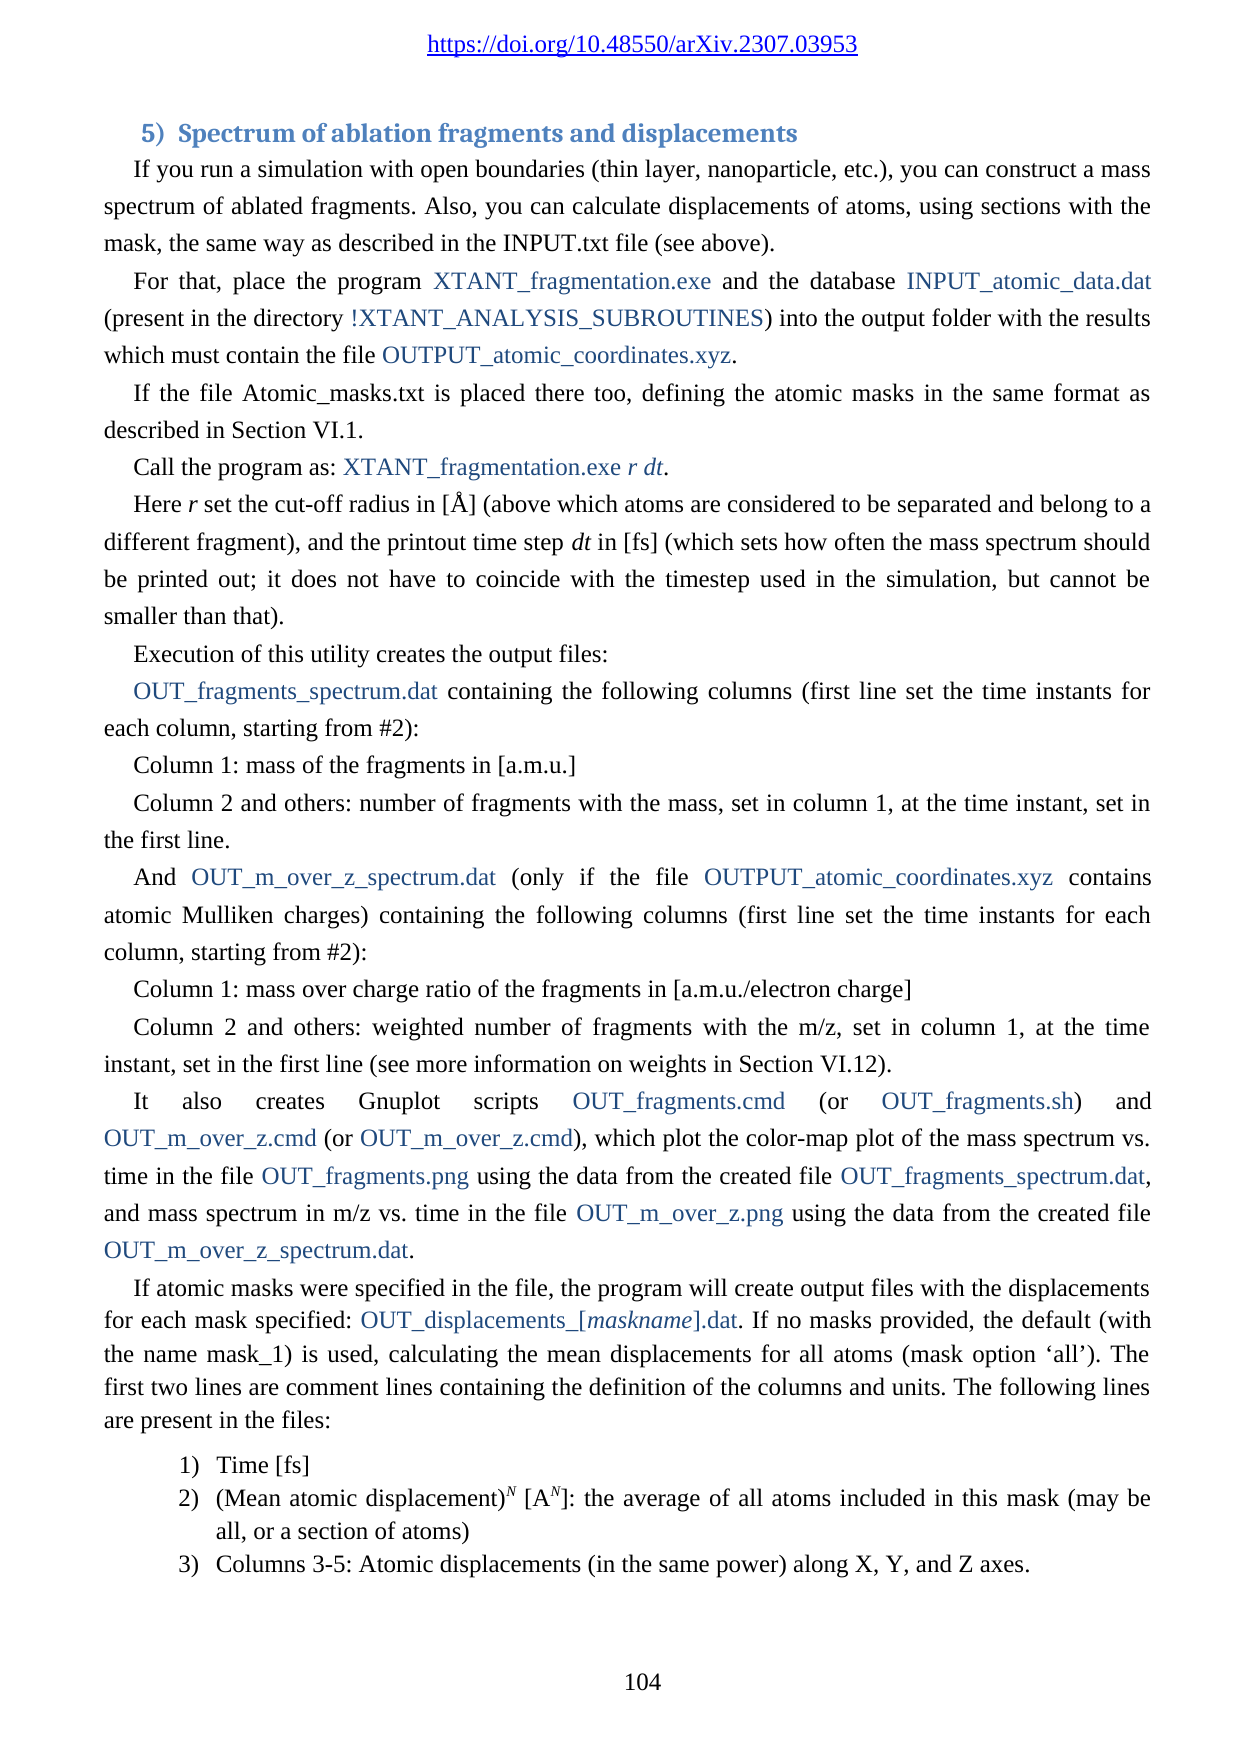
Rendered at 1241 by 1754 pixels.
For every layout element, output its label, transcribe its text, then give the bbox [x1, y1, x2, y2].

list Time [fs] [178, 1450, 1152, 1479]
list (Mean atomic displacement)N [AN]: the average of all atoms included in this mask (may be all, or a section of atoms) [178, 1483, 1152, 1545]
text Here r set the cut-off radius in [Å] (above which atoms are considered to be separated and belong to a different fragment), and the printout time step dt in [fs] (which sets how often the mass spectrum should be printed out; it does not have to coincide with the timestep used in the simulation, but cannot be smaller than that). [103, 489, 1152, 630]
text Column 1: mass of the fragments in [a.m.u.] [103, 751, 1152, 779]
text If atomic masks were specified in the file, the program will create output files with the displacements for each mask specified: OUT_displacements_[maskname].dat. If no masks provided, the default (with the name mask_1) is used, calculating the mean displacements for all atoms (mask option ‘all’). The first two lines are comment lines containing the definition of the columns and units. The following lines are present in the files: [103, 1273, 1152, 1433]
list Columns 3-5: Atomic displacements (in the same power) along X, Y, and Z axes. [178, 1549, 1152, 1578]
text It also creates Gnuplot scripts OUT_fragments.cmd (or OUT_fragments.sh) and OUT_m_over_z.cmd (or OUT_m_over_z.cmd), which plot the color-map plot of the mass spectrum vs. time in the file OUT_fragments.png using the data from the created file OUT_fragments_spectrum.dat, and mass spectrum in m/z vs. time in the file OUT_m_over_z.png using the data from the created file OUT_m_over_z_spectrum.dat. [103, 1086, 1152, 1264]
text For that, place the program XTANT_fragmentation.exe and the database INPUT_atomic_data.dat (present in the directory !XTANT_ANALYSIS_SUBROUTINES) into the output folder with the results which must contain the file OUTPUT_atomic_coordinates.xyz. [103, 266, 1152, 369]
text Call the program as: XTANT_fragmentation.exe r dt. [103, 452, 1152, 481]
text OUT_fragments_spectrum.dat containing the following columns (first line set the time instants for each column, starting from #2): [103, 676, 1152, 742]
text Column 2 and others: number of fragments with the mass, set in column 1, at the time instant, set in the first line. [103, 788, 1152, 854]
text And OUT_m_over_z_spectrum.dat (only if the file OUTPUT_atomic_coordinates.xyz contains atomic Mulliken charges) containing the following columns (first line set the time instants for each column, starting from #2): [103, 862, 1152, 966]
text Execution of this utility creates the output files: [103, 639, 1152, 667]
text If the file Atomic_masks.txt is placed there too, defining the atomic masks in the same format as described in Section VI.1. [103, 378, 1152, 444]
subtitle Spectrum of ablation fragments and displacements [141, 118, 1152, 149]
text Column 1: mass over charge ratio of the fragments in [a.m.u./electron charge] [103, 974, 1152, 1003]
text If you run a simulation with open boundaries (thin layer, nanoparticle, etc.), you can construct a mass spectrum of ablated fragments. Also, you can calculate displacements of atoms, using sections with the mask, the same way as described in the INPUT.txt file (see above). [103, 154, 1152, 257]
text Column 2 and others: weighted number of fragments with the m/z, set in column 1, at the time instant, set in the first line (see more information on weights in Section VI.12). [103, 1012, 1152, 1078]
